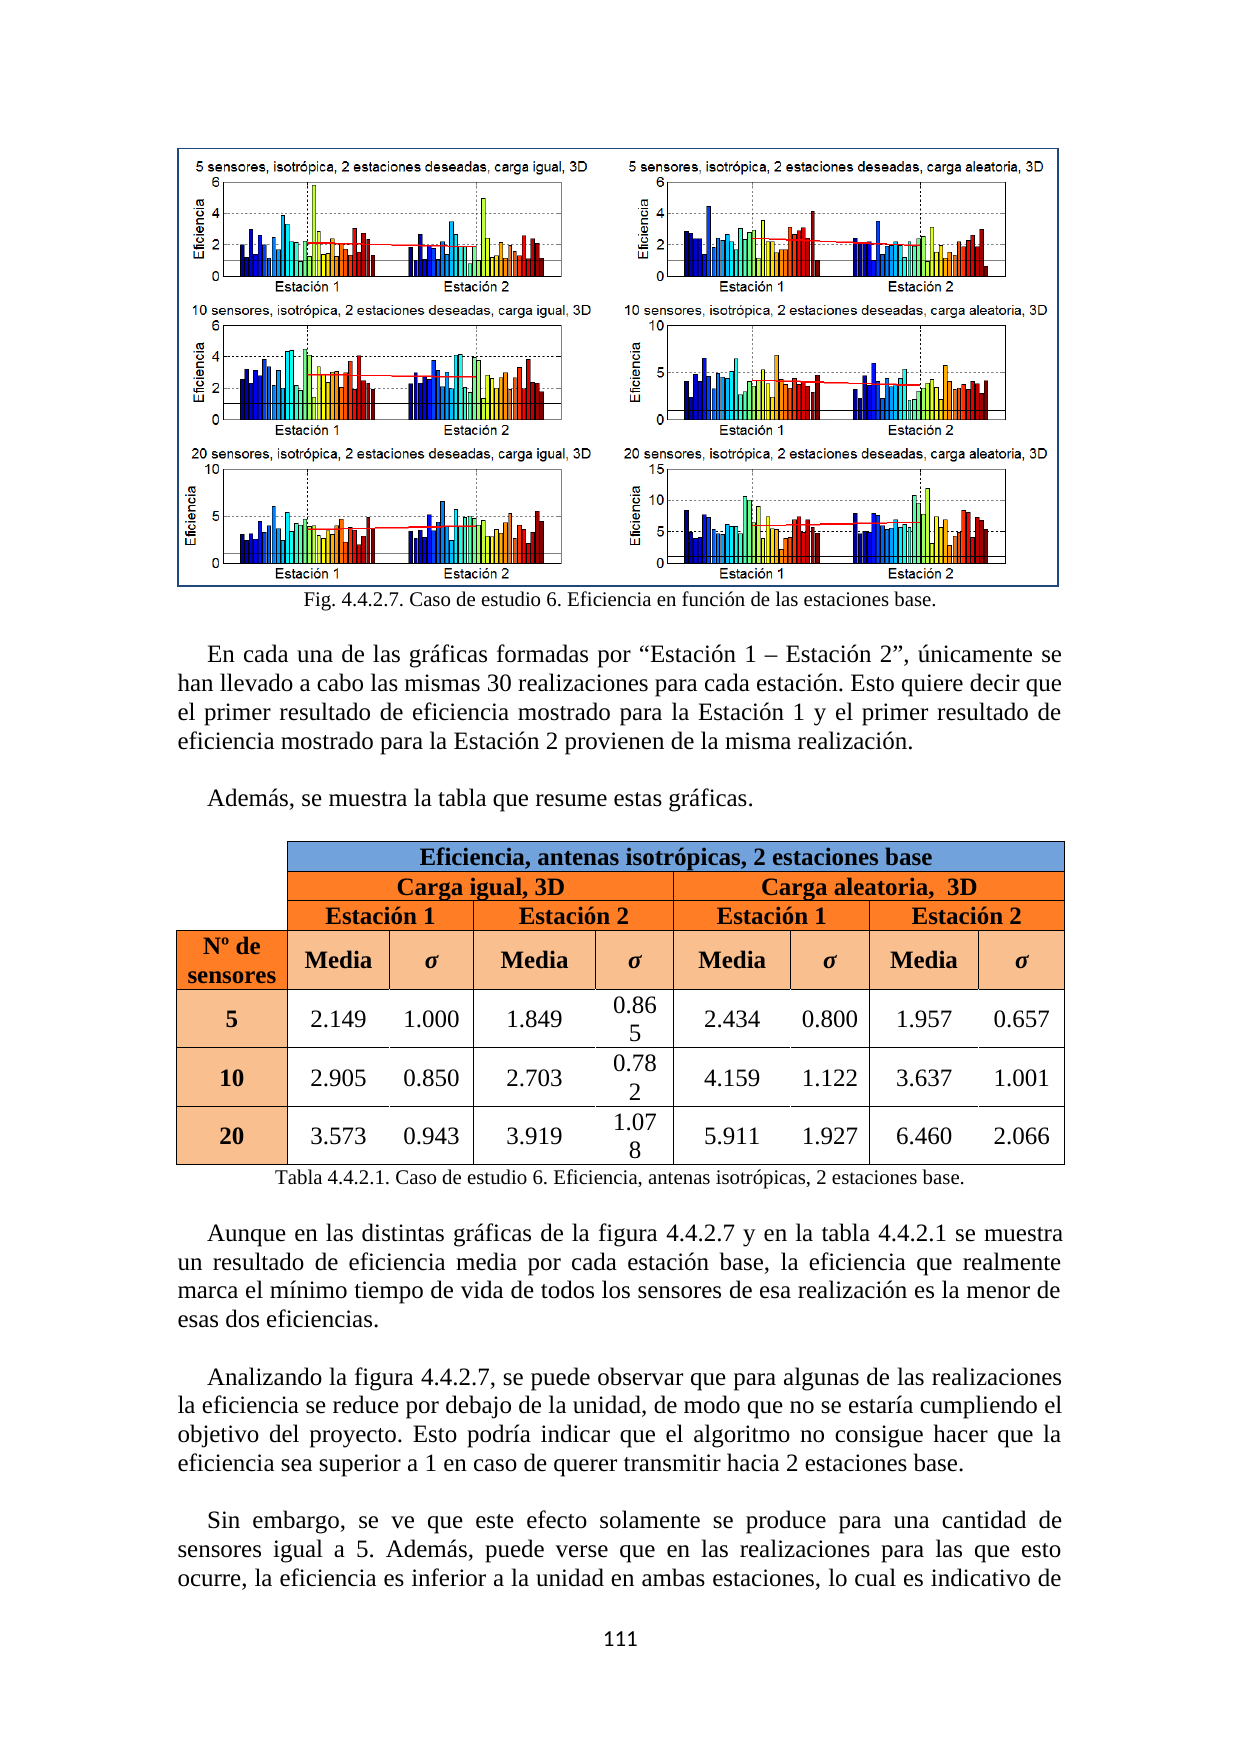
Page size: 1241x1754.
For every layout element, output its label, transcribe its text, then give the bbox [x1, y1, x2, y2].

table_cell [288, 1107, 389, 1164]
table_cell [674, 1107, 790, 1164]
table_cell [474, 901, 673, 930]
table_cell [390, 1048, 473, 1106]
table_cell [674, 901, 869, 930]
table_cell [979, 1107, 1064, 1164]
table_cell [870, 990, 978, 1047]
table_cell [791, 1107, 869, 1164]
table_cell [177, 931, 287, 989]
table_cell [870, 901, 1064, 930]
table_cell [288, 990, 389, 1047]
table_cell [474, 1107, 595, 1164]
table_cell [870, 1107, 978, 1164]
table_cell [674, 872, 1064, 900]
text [177, 1506, 1063, 1592]
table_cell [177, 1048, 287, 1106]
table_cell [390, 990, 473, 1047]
text Fig. 4.4.2.7. Caso de estudio 6. Eficiencia en función de las estaciones base. [177, 587, 1063, 611]
text Tabla 4.4.2.1. Caso de estudio 6. Eficiencia, antenas isotrópicas, 2 estaciones base. [177, 1165, 1063, 1189]
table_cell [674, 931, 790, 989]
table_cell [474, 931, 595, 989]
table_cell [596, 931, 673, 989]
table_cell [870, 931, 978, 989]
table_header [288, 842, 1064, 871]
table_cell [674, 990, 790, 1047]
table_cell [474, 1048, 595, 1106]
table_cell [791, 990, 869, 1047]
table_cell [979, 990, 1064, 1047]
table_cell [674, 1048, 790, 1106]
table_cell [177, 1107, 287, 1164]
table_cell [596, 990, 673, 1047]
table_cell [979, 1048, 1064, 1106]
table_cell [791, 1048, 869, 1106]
text En cada una de las gráficas formadas por “Estación 1 – Estación 2”, únicamente se han llevado a cabo las mismas 30 realizaciones para cada estación. Esto quiere decir que el primer resultado de eficiencia mostrado para la Estación 1 y el primer resultado de eficiencia mostrado para la Estación 2 provienen de la misma realización. [177, 639, 1063, 754]
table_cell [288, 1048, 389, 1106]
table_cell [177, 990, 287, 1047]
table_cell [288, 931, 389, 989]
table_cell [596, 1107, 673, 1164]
text Aunque en las distintas gráficas de la figura 4.4.2.7 y en la tabla 4.4.2.1 se muestra un resultado de eficiencia media por cada estación base, la eficiencia que realmente marca el mínimo tiempo de vida de todos los sensores de esa realización es la menor de esas dos eficiencias. [177, 1218, 1063, 1333]
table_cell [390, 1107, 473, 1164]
text Analizando la figura 4.4.2.7, se puede observar que para algunas de las realizaciones la eficiencia se reduce por debajo de la unidad, de modo que no se estaría cumpliendo el objetivo del proyecto. Esto podría indicar que el algoritmo no consigue hacer que la eficiencia sea superior a 1 en caso de querer transmitir hacia 2 estaciones base. [177, 1362, 1063, 1477]
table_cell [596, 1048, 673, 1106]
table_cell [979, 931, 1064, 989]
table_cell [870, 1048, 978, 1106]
picture [179, 149, 1057, 585]
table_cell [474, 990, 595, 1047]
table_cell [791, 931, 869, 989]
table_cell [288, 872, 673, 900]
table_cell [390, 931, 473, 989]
text Además, se muestra la tabla que resume estas gráficas. [177, 783, 1063, 812]
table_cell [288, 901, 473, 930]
